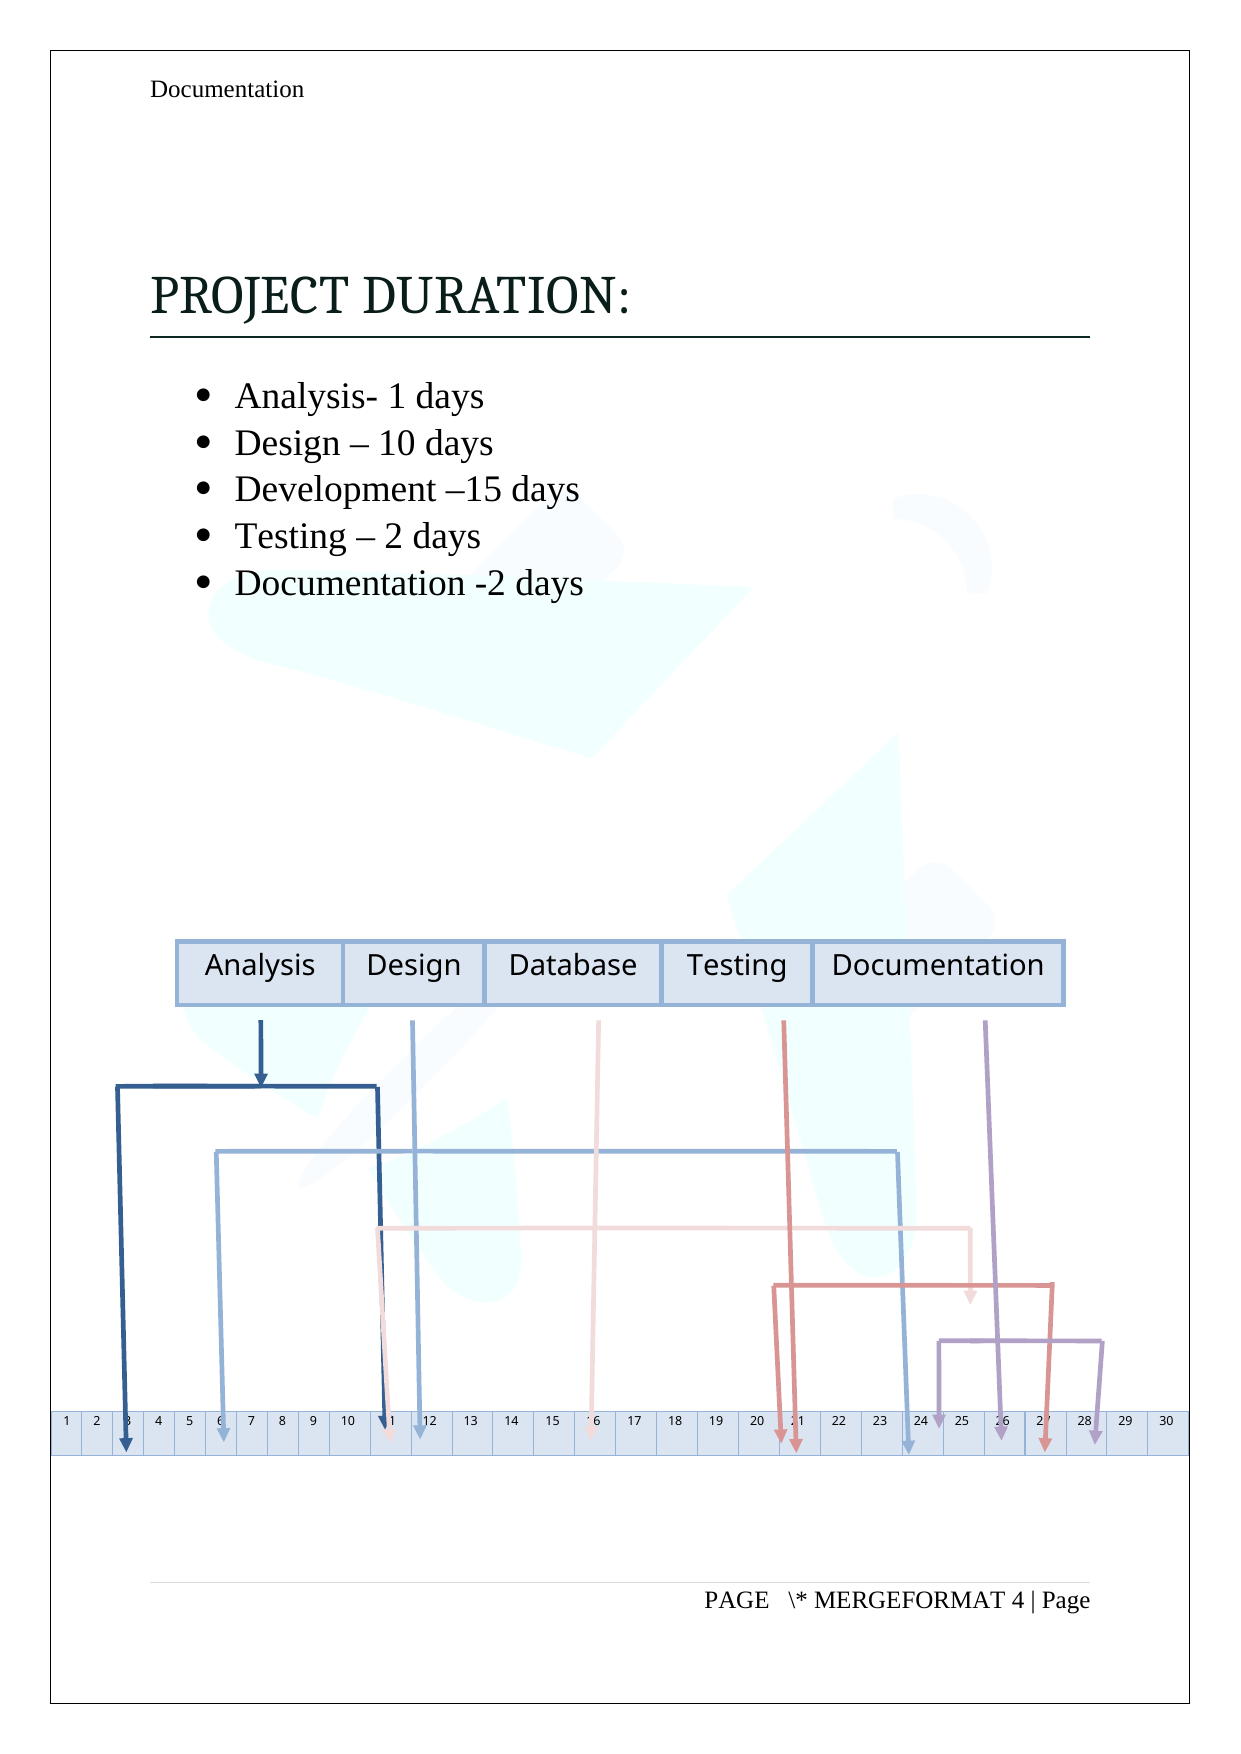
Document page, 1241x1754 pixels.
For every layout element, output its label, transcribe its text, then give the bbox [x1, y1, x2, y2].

table_header 20 [739, 1412, 779, 1455]
table_header Database [487, 944, 659, 1003]
table_header 5 [175, 1412, 205, 1455]
table_header 22 [821, 1412, 861, 1455]
table_header 23 [862, 1412, 902, 1455]
list Analysis- 1 days [197, 374, 1090, 417]
title PROJECT DURATION: [150, 265, 1090, 336]
table_header 19 [698, 1412, 738, 1455]
table_header 2 [82, 1412, 112, 1455]
table_header Testing [664, 944, 810, 1003]
table_header 10 [330, 1412, 370, 1455]
table_header 6 [206, 1412, 236, 1455]
table_header 27 [1026, 1412, 1066, 1455]
table_header Documentation [815, 944, 1061, 1003]
list Design – 10 days [197, 420, 1090, 463]
list Testing – 2 days [197, 513, 1090, 557]
table_header 15 [534, 1412, 574, 1455]
table_header 9 [299, 1412, 329, 1455]
table_header 1 [52, 1412, 81, 1455]
table_header 14 [493, 1412, 533, 1455]
list Documentation -2 days [197, 560, 1090, 603]
table_header 16 [575, 1412, 615, 1455]
list Development –15 days [197, 467, 1090, 510]
table_header 8 [268, 1412, 298, 1455]
table_header 17 [616, 1412, 656, 1455]
table_header 18 [657, 1412, 697, 1455]
table_header 12 [412, 1412, 452, 1455]
table_header 21 [780, 1412, 820, 1455]
table_header 3 [113, 1412, 143, 1455]
table_header 11 [371, 1412, 411, 1455]
table_header 29 [1107, 1412, 1147, 1455]
table_header 24 [910, 1412, 943, 1455]
table_header Design [345, 944, 482, 1003]
table_header 26 [985, 1412, 1024, 1455]
table_header 7 [237, 1412, 267, 1455]
table_header 28 [1067, 1412, 1106, 1455]
table_header 4 [144, 1412, 174, 1455]
table_header 13 [453, 1412, 492, 1455]
table_header 30 [1148, 1412, 1188, 1455]
table_header 25 [944, 1412, 984, 1455]
table_header Analysis [179, 944, 341, 1003]
